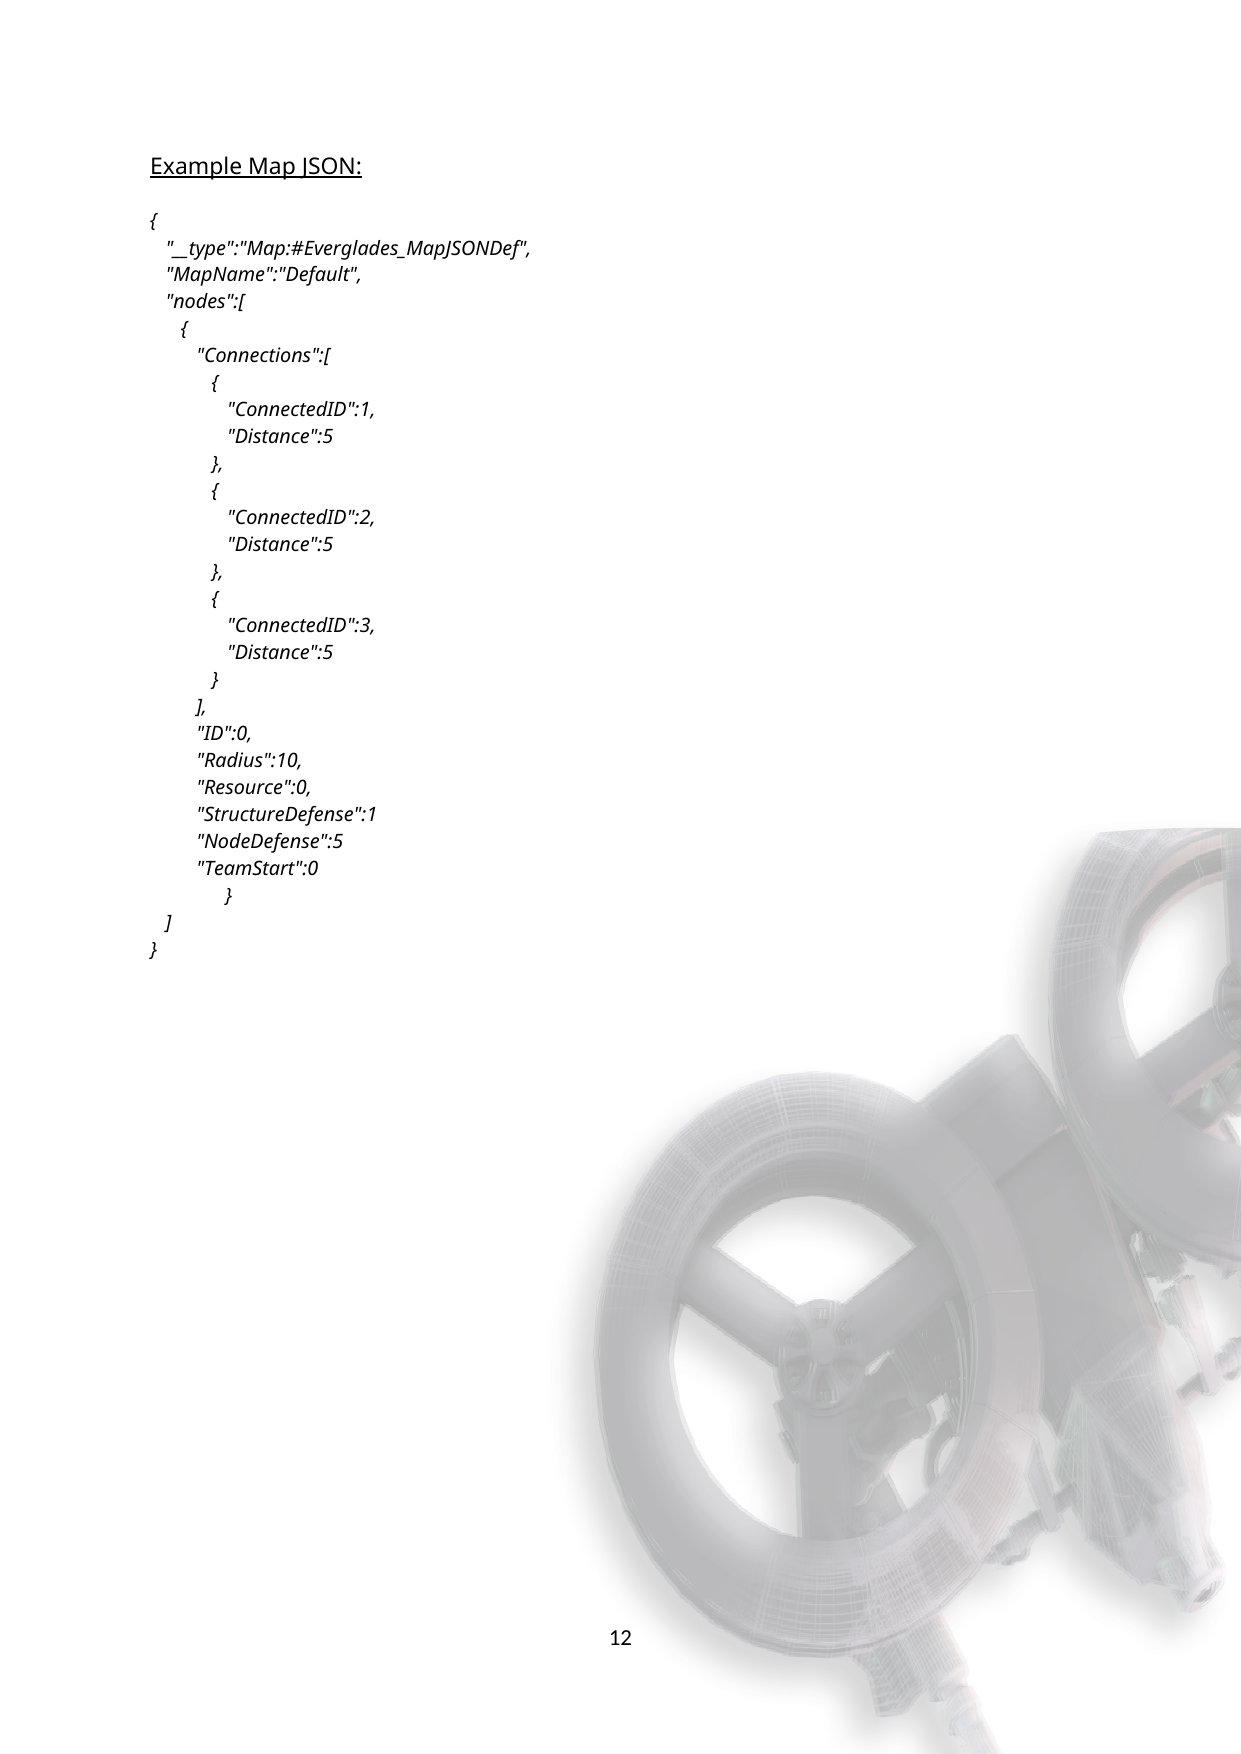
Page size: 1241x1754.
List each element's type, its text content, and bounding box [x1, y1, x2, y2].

text "__type":"Map:#Everglades_MapJSONDef", [150, 234, 1090, 261]
text Example Map JSON: [150, 150, 1090, 181]
text "Distance":5 [150, 531, 1090, 557]
text "TeamStart":0 [150, 854, 1090, 881]
text { [150, 207, 1090, 234]
text "ConnectedID":3, [150, 611, 1090, 638]
text "MapName":"Default", [150, 261, 1090, 288]
text "Resource":0, [150, 773, 1090, 800]
text }, [150, 557, 1090, 584]
text { [150, 477, 1090, 503]
text ], [150, 692, 1090, 719]
text "Distance":5 [150, 423, 1090, 449]
text "Radius":10, [150, 746, 1090, 773]
text "StructureDefense":1 [150, 800, 1090, 827]
text { [150, 584, 1090, 611]
text "NodeDefense":5 [150, 827, 1090, 854]
text { [150, 315, 1090, 342]
text { [150, 369, 1090, 396]
text "ConnectedID":2, [150, 503, 1090, 531]
text } [150, 881, 1090, 908]
text "Connections":[ [150, 342, 1090, 369]
text "nodes":[ [150, 288, 1090, 315]
text ] [150, 908, 1090, 935]
text } [150, 935, 1090, 962]
text } [150, 665, 1090, 692]
text "ID":0, [150, 719, 1090, 746]
text }, [150, 449, 1090, 477]
text "Distance":5 [150, 638, 1090, 665]
text "ConnectedID":1, [150, 396, 1090, 423]
